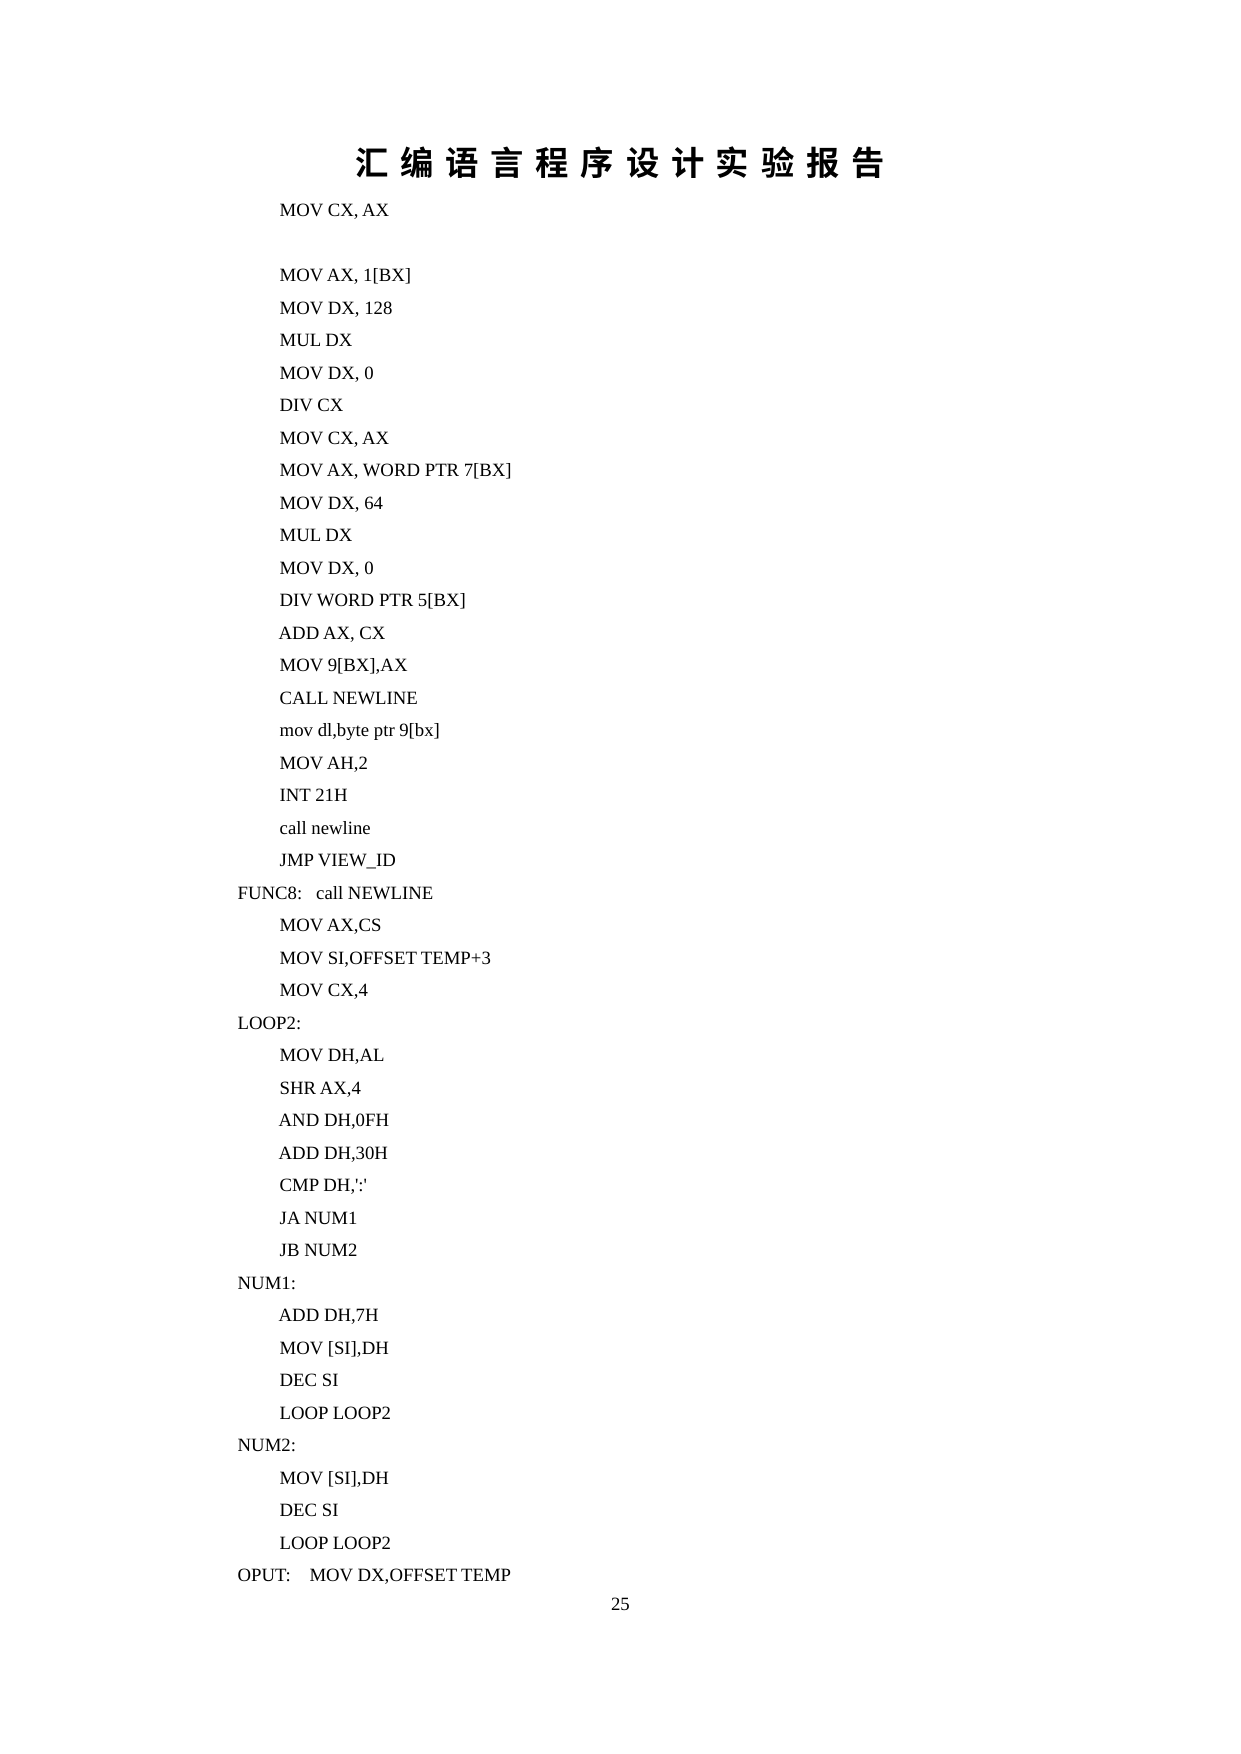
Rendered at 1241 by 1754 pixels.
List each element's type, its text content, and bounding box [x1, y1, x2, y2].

text JA NUM1 [237, 1201, 1053, 1234]
text MOV 9[BX],AX [237, 649, 1053, 681]
text SHR AX,4 [237, 1071, 1053, 1104]
text MOV AH,2 [237, 746, 1053, 779]
text NUM1: [237, 1266, 1053, 1299]
text NUM2: [237, 1429, 1053, 1461]
text mov dl,byte ptr 9[bx] [237, 714, 1053, 746]
text LOOP2: [237, 1006, 1053, 1039]
text MUL DX [237, 519, 1053, 551]
text ADD DH,7H [237, 1299, 1053, 1331]
text AND DH,0FH [237, 1104, 1053, 1136]
text call newline [237, 811, 1053, 844]
text MOV AX, 1[BX] [237, 259, 1053, 291]
text MOV [SI],DH [237, 1331, 1053, 1364]
text MOV AX, WORD PTR 7[BX] [237, 454, 1053, 486]
text MOV [SI],DH [237, 1461, 1053, 1494]
text MOV SI,OFFSET TEMP+3 [237, 941, 1053, 974]
text ADD AX, CX [237, 616, 1053, 649]
text DEC SI [237, 1364, 1053, 1396]
text MUL DX [237, 324, 1053, 356]
text MOV DH,AL [237, 1039, 1053, 1071]
text DEC SI [237, 1494, 1053, 1526]
text LOOP LOOP2 [237, 1396, 1053, 1429]
text MOV AX,CS [237, 909, 1053, 941]
text CALL NEWLINE [237, 681, 1053, 714]
text CMP DH,':' [237, 1169, 1053, 1201]
text MOV DX, 0 [237, 356, 1053, 389]
text MOV CX, AX [237, 194, 1053, 226]
text MOV DX, 128 [237, 291, 1053, 324]
text JMP VIEW_ID [237, 844, 1053, 876]
text MOV CX, AX [237, 421, 1053, 454]
text JB NUM2 [237, 1234, 1053, 1266]
text MOV CX,4 [237, 974, 1053, 1006]
text DIV WORD PTR 5[BX] [237, 584, 1053, 616]
text DIV CX [237, 389, 1053, 421]
text OPUT: MOV DX,OFFSET TEMP [237, 1559, 1053, 1591]
text INT 21H [237, 779, 1053, 811]
text ADD DH,30H [237, 1136, 1053, 1169]
text MOV DX, 64 [237, 486, 1053, 519]
text MOV DX, 0 [237, 551, 1053, 584]
text LOOP LOOP2 [237, 1526, 1053, 1559]
text FUNC8: call NEWLINE [237, 876, 1053, 909]
